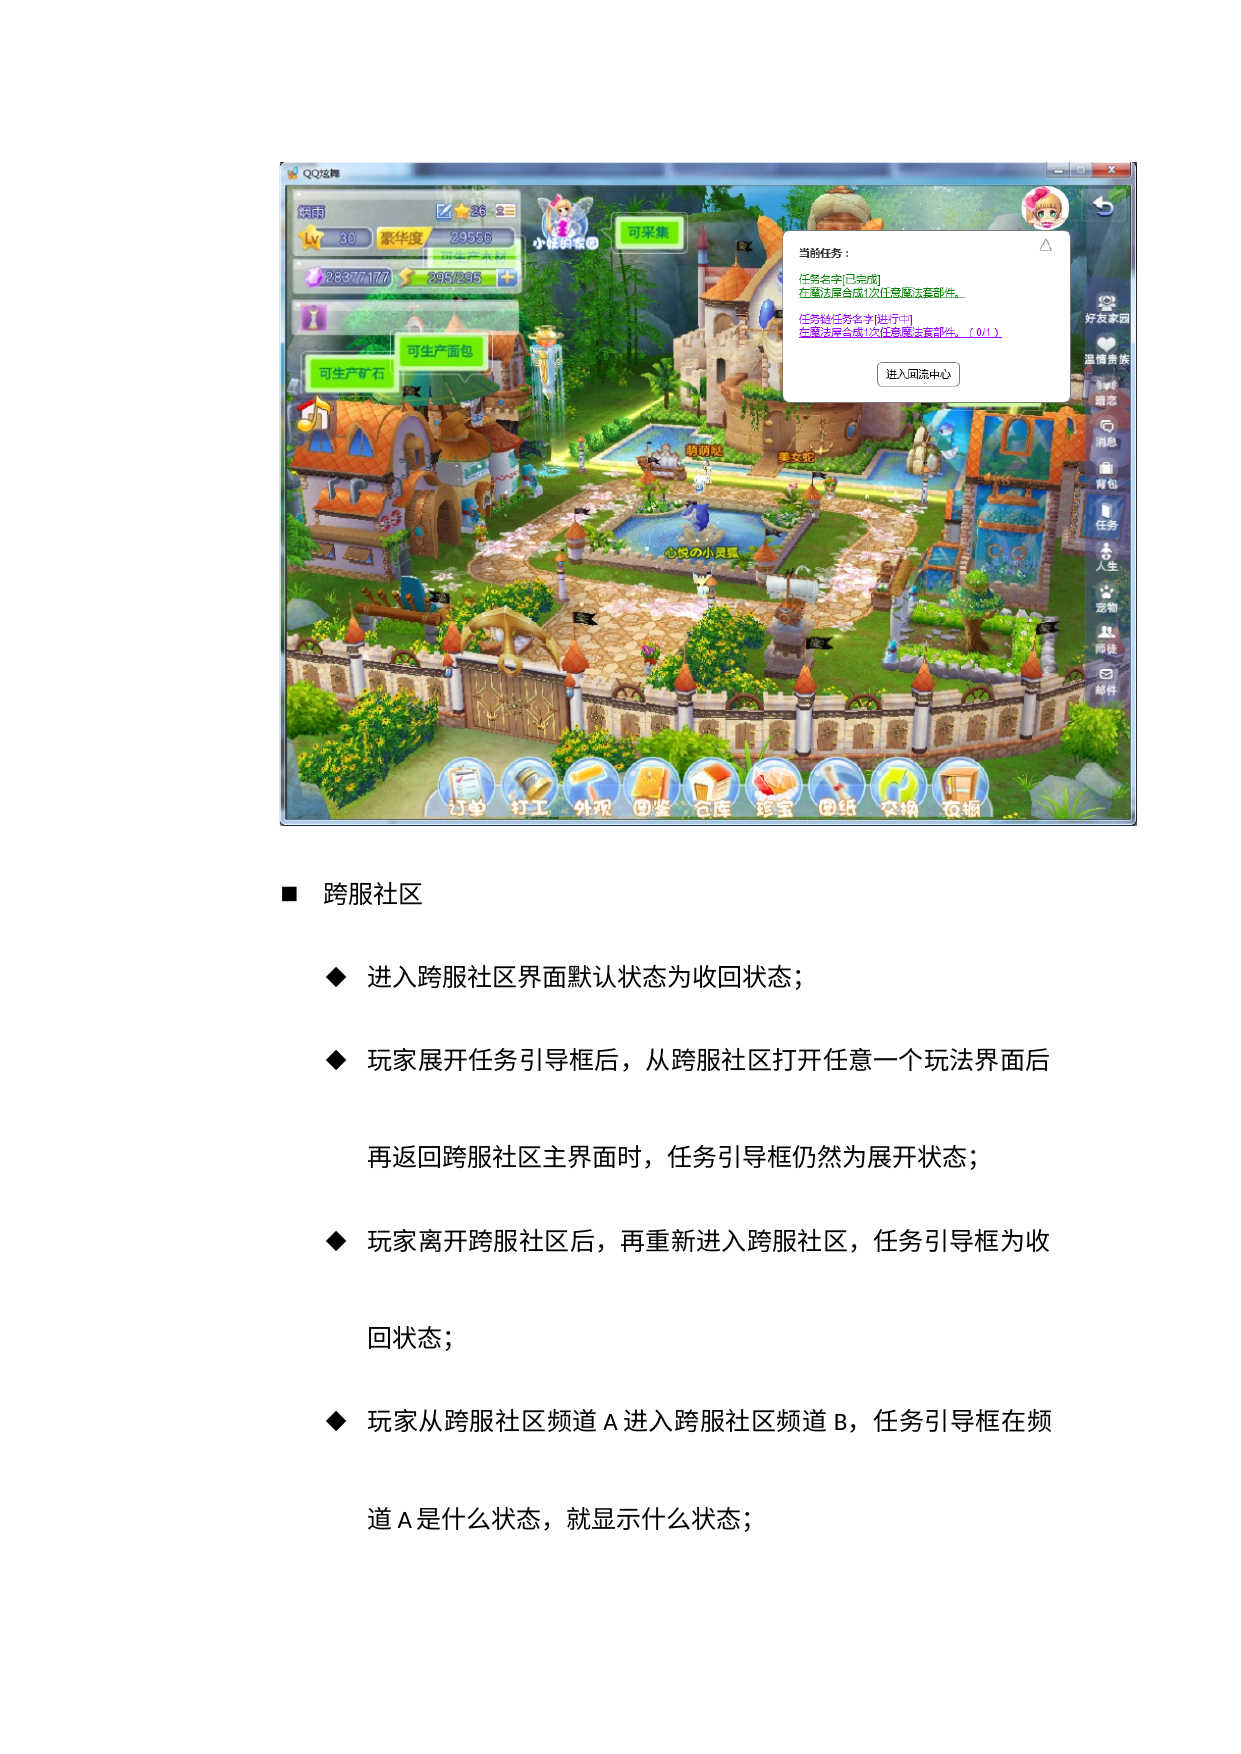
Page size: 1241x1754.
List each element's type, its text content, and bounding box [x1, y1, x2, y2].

picture [279, 162, 1144, 833]
list 跨服社区 [280, 860, 1053, 925]
list 玩家展开任务引导框后，从跨服社区打开任意一个玩法界面后再返回跨服社区主界面时，任务引导框仍然为展开状态； [323, 1026, 1053, 1188]
list 玩家离开跨服社区后，再重新进入跨服社区，任务引导框为收回状态； [323, 1207, 1053, 1369]
list 进入跨服社区界面默认状态为收回状态； [323, 943, 1053, 1008]
list 玩家从跨服社区频道A进入跨服社区频道B，任务引导框在频道A是什么状态，就显示什么状态； [323, 1387, 1053, 1550]
